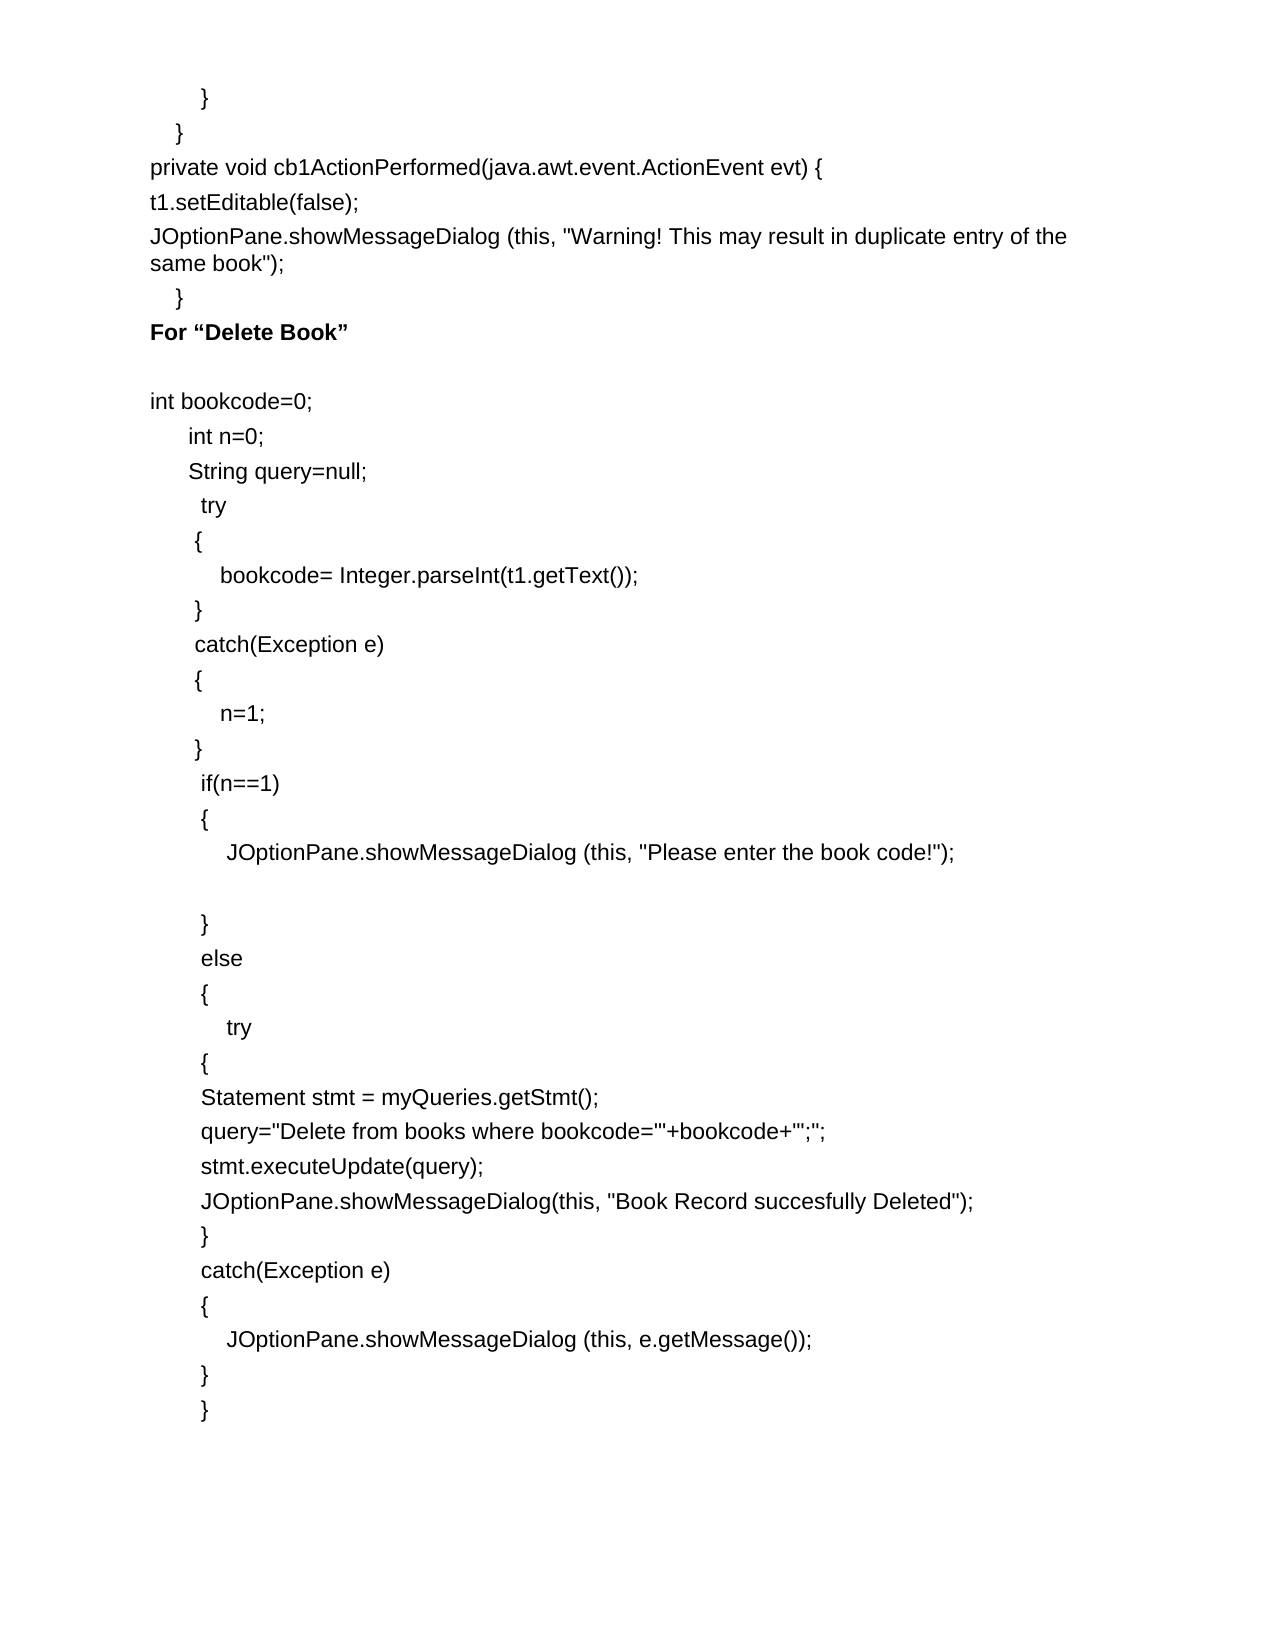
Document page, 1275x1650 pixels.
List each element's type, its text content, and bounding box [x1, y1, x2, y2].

text } [150, 910, 1125, 937]
text n=1; [150, 700, 1125, 727]
text bookcode= Integer.parseInt(t1.getText()); [150, 562, 1125, 588]
text } [150, 84, 1125, 111]
text try [150, 1014, 1125, 1041]
text Statement stmt = myQueries.getStmt(); [150, 1084, 1125, 1110]
text } [150, 1222, 1125, 1249]
text For “Delete Book” [150, 319, 1125, 345]
text try [150, 492, 1125, 519]
text catch(Exception e) [150, 631, 1125, 657]
text { [150, 804, 1125, 831]
text { [150, 666, 1125, 692]
text t1.setEditable(false); [150, 188, 1125, 215]
text { [150, 1292, 1125, 1318]
text private void cb1ActionPerformed(java.awt.event.ActionEvent evt) { [150, 154, 1125, 180]
text JOptionPane.showMessageDialog (this, e.getMessage()); [150, 1326, 1125, 1353]
text } [150, 596, 1125, 623]
text } [150, 735, 1125, 761]
text JOptionPane.showMessageDialog(this, "Book Record succesfully Deleted"); [150, 1188, 1125, 1214]
text query="Delete from books where bookcode='"+bookcode+"';"; [150, 1118, 1125, 1145]
text if(n==1) [150, 770, 1125, 796]
text else [150, 945, 1125, 971]
text } [150, 1396, 1125, 1422]
text { [150, 527, 1125, 553]
text } [150, 284, 1125, 311]
text JOptionPane.showMessageDialog (this, "Warning! This may result in duplicate entry of the same book"); [150, 223, 1125, 276]
text String query=null; [150, 458, 1125, 484]
text { [150, 979, 1125, 1006]
text } [150, 119, 1125, 145]
text } [150, 1361, 1125, 1387]
text { [150, 1049, 1125, 1075]
text stmt.executeUpdate(query); [150, 1153, 1125, 1179]
text JOptionPane.showMessageDialog (this, "Please enter the book code!"); [150, 839, 1125, 866]
text int n=0; [150, 423, 1125, 449]
text int bookcode=0; [150, 388, 1125, 414]
text catch(Exception e) [150, 1257, 1125, 1283]
